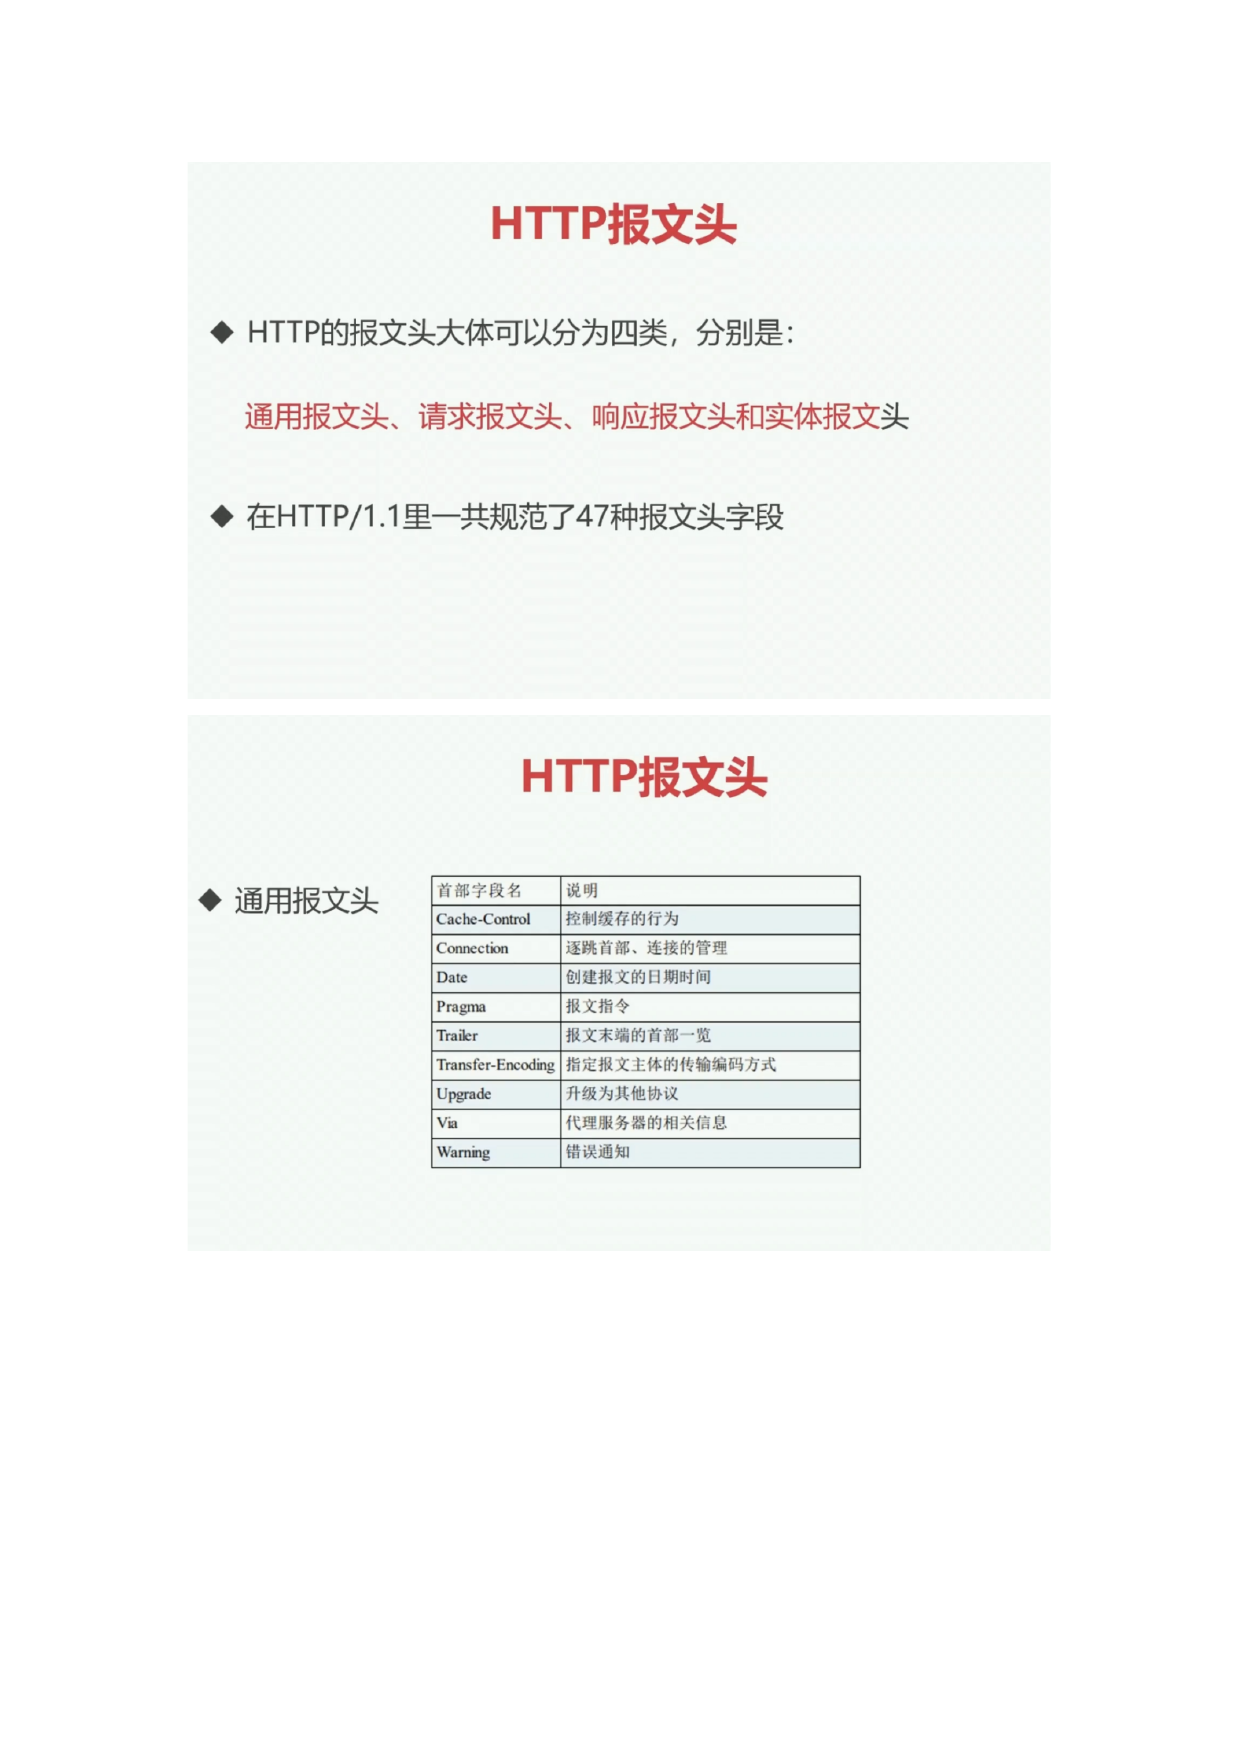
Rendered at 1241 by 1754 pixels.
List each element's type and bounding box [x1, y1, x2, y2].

picture [187, 714, 1051, 1251]
picture [187, 162, 1051, 699]
